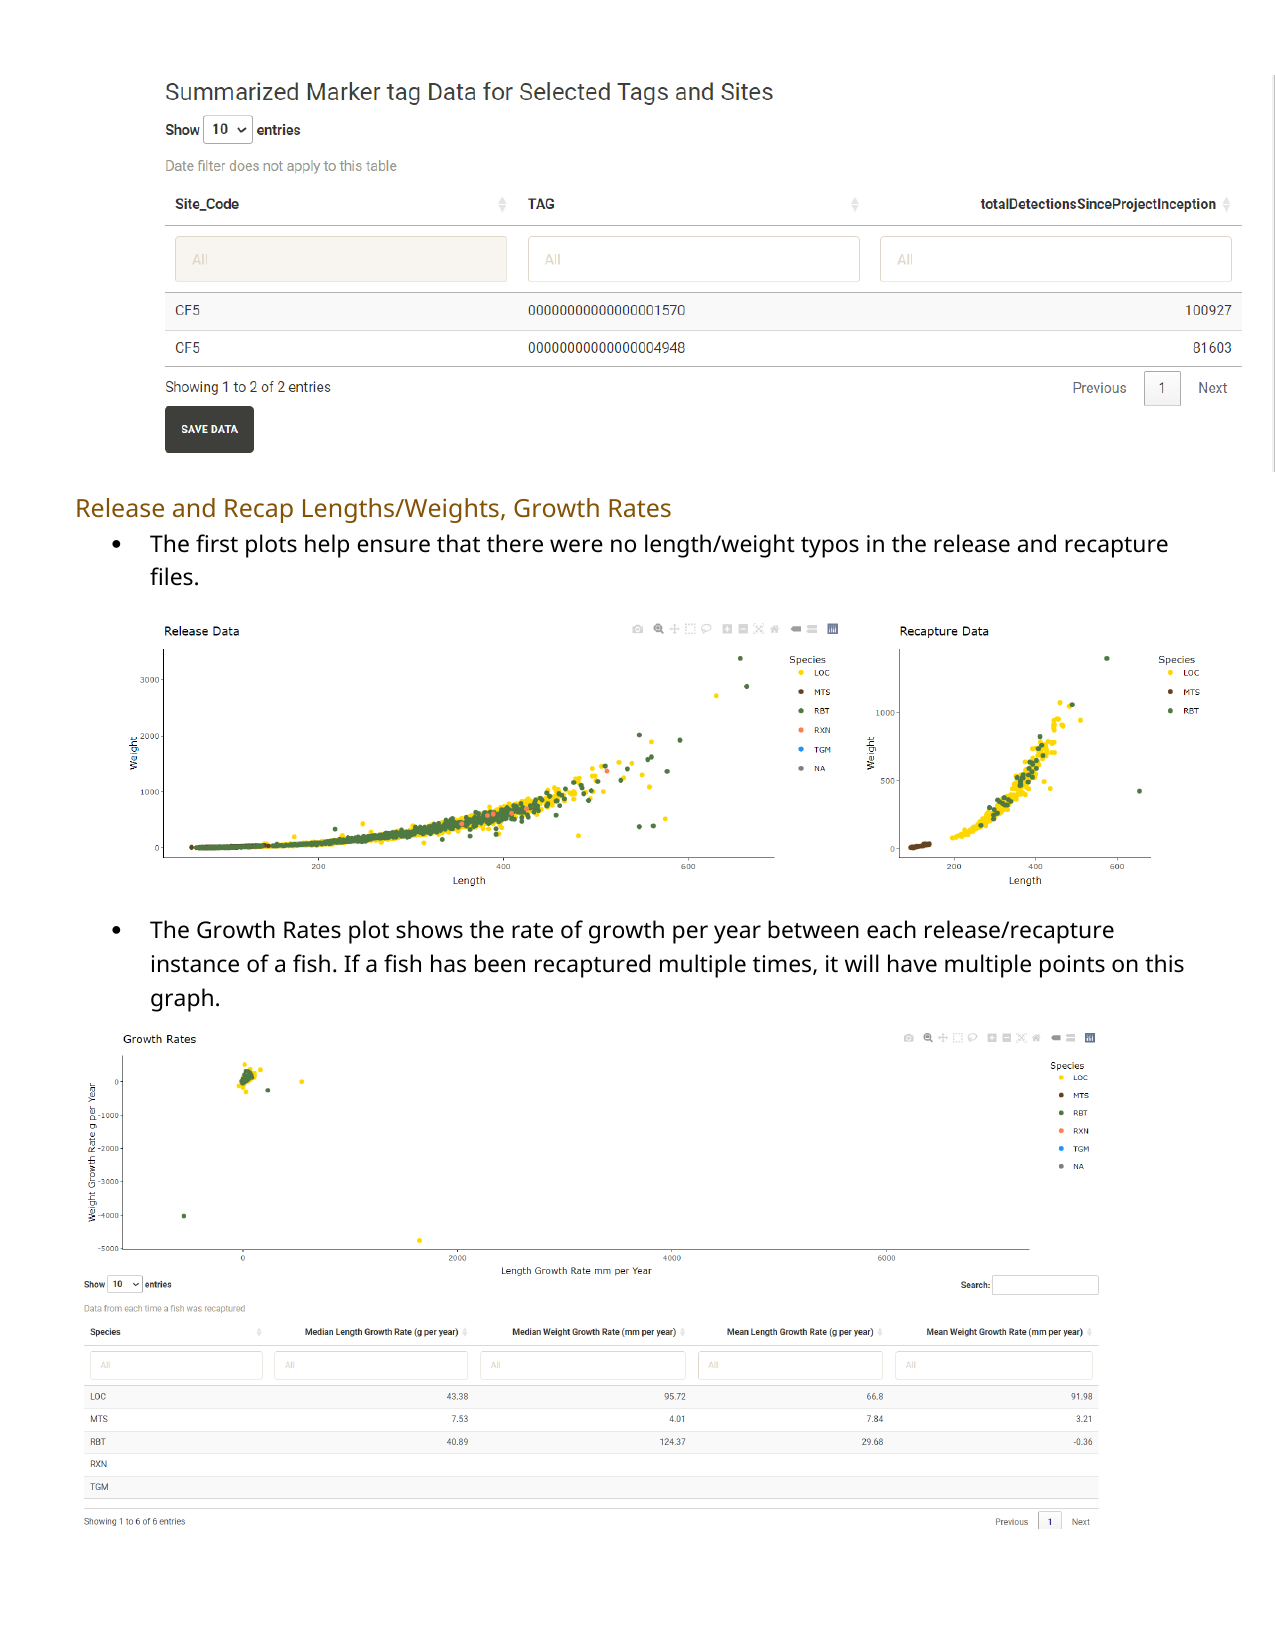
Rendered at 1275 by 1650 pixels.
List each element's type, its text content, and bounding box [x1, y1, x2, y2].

list The Growth Rates plot shows the rate of growth per year between each release/recapture instance of a fish. If a fish has been recaptured multiple times, it will have multiple points on this graph. [112, 914, 1200, 1013]
picture [150, 75, 1275, 472]
picture [112, 611, 1222, 896]
subtitle Release and Recap Lengths/Weights, Growth Rates [75, 491, 1200, 525]
list The first plots help ensure that there were no length/weight typos in the release and recapture files. [112, 527, 1200, 592]
picture [75, 1032, 1105, 1529]
